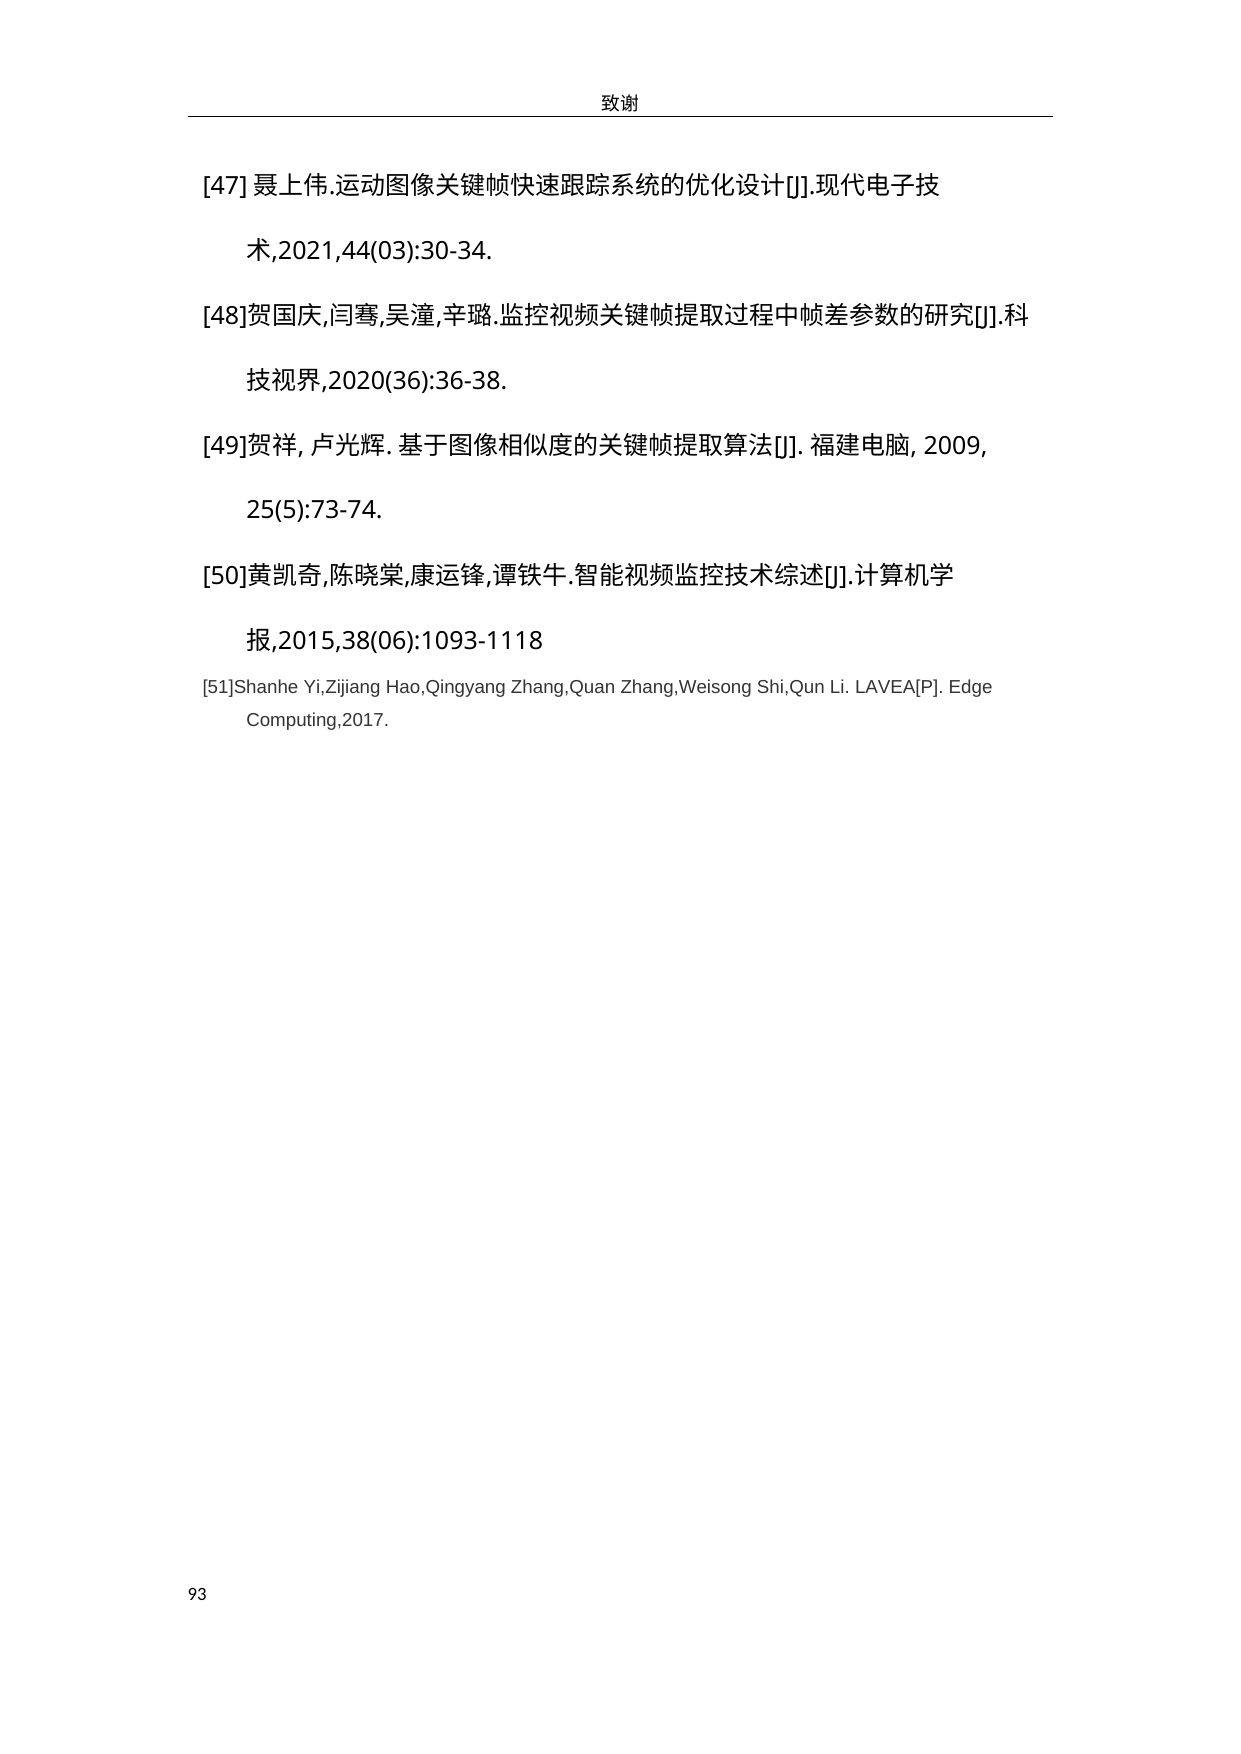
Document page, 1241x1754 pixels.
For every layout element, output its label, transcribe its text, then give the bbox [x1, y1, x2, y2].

list Shanhe Yi,Zijiang Hao,Qingyang Zhang,Quan Zhang,Weisong Shi,Qun Li. LAVEA[P]. Edge Computing,2017. [202, 671, 1053, 736]
list 黄凯奇,陈晓棠,康运锋,谭铁牛.智能视频监控技术综述[J].计算机学报,2015,38(06):1093-1118 [202, 541, 1053, 671]
list 聂上伟.运动图像关键帧快速跟踪系统的优化设计[J].现代电子技术,2021,44(03):30-34. [202, 151, 1053, 281]
list 贺祥, 卢光辉. 基于图像相似度的关键帧提取算法[J]. 福建电脑, 2009, 25(5):73-74. [202, 411, 1053, 541]
list 贺国庆,闫骞,吴潼,辛璐.监控视频关键帧提取过程中帧差参数的研究[J].科技视界,2020(36):36-38. [202, 281, 1053, 411]
